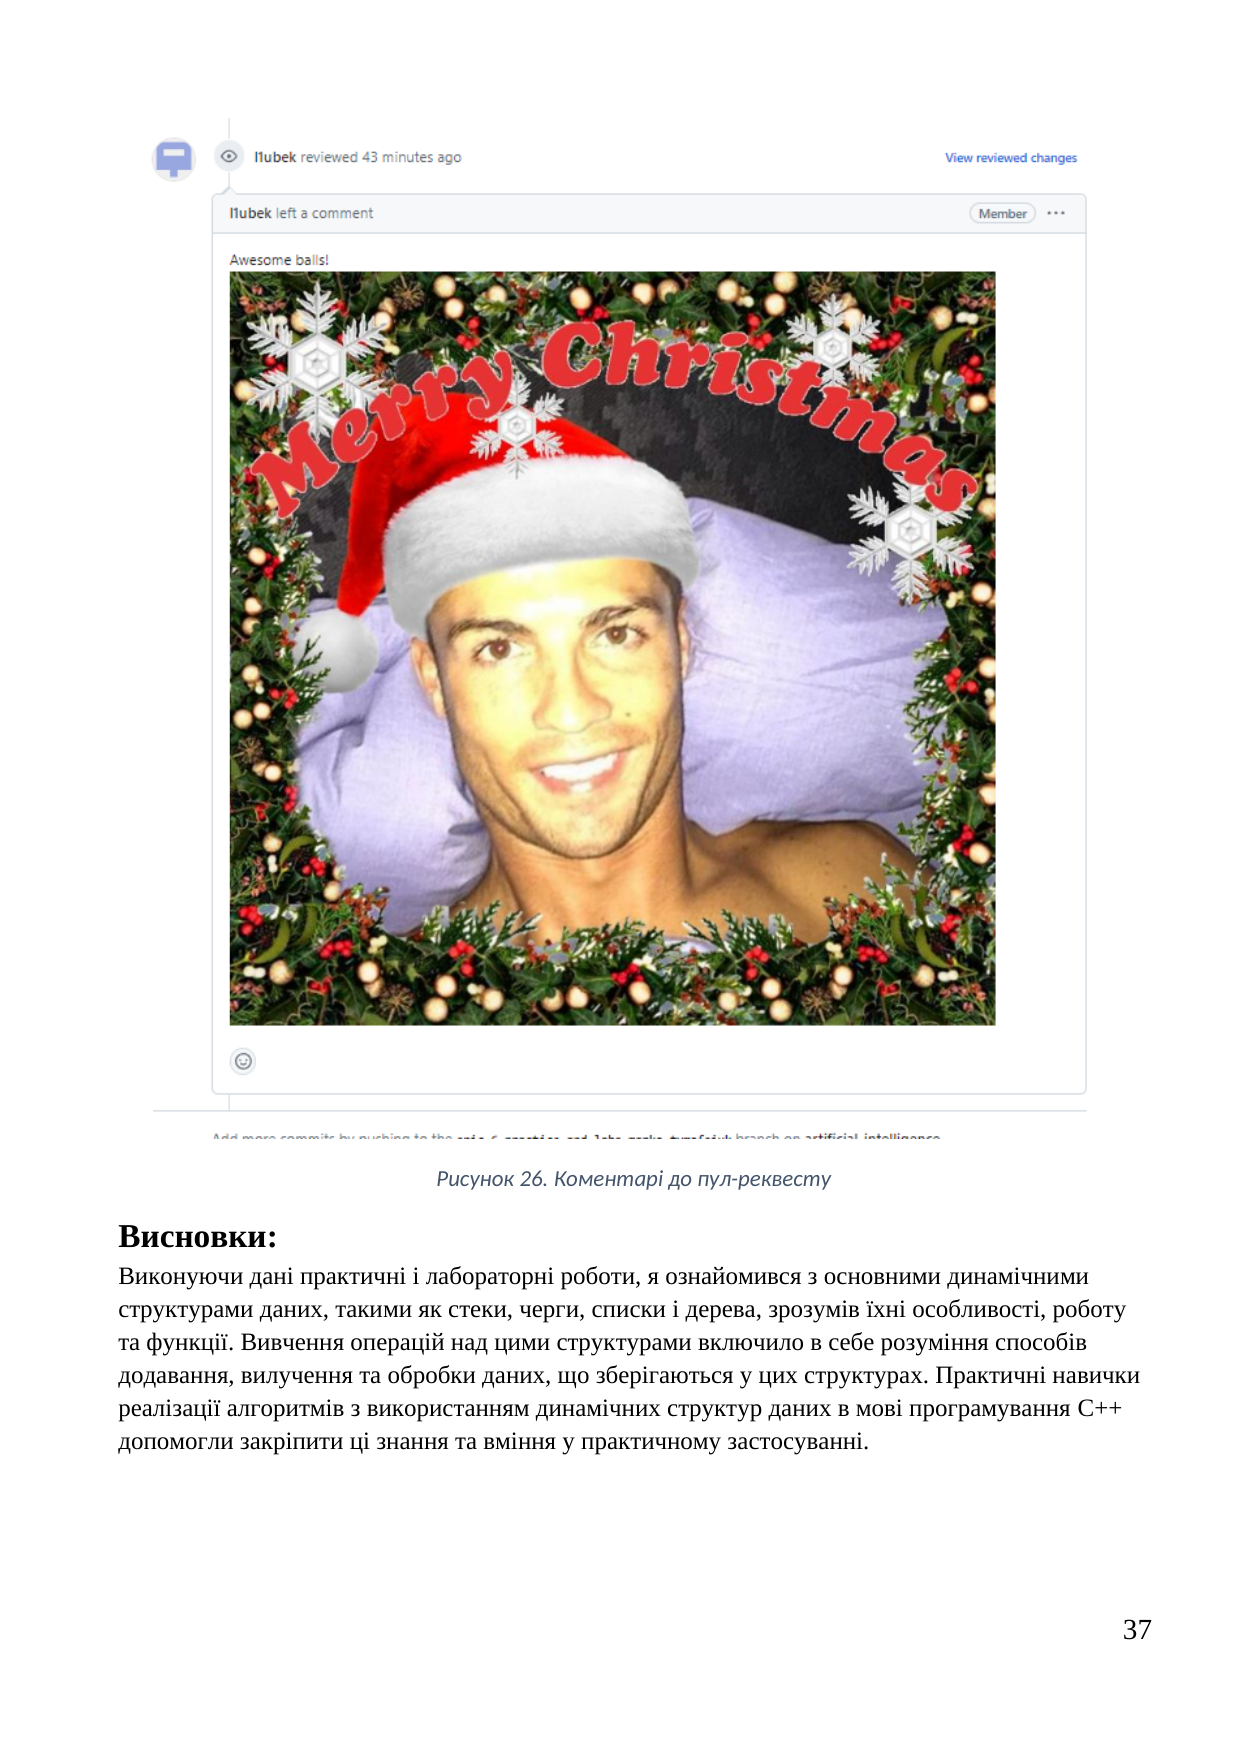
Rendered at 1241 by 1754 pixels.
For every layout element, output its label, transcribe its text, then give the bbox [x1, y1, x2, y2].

text Виконуючи дані практичні і лабораторні роботи, я ознайомився з основними динамічними структурами даних, такими як стеки, черги, списки і дерева, зрозумів їхні особливості, роботу та функції. Вивчення операцій над цими структурами включило в себе розуміння способів додавання, вилучення та обробки даних, що зберігаються у цих структурах. Практичні навички реалізації алгоритмів з використанням динамічних структур даних в мові програмування C++ допомогли закріпити ці знання та вміння у практичному застосуванні. [118, 1261, 1152, 1454]
text Рисунок 26. Коментарі до пул-реквесту [118, 1164, 1152, 1192]
subtitle Висновки: [118, 1217, 1152, 1255]
picture [118, 118, 1152, 1139]
